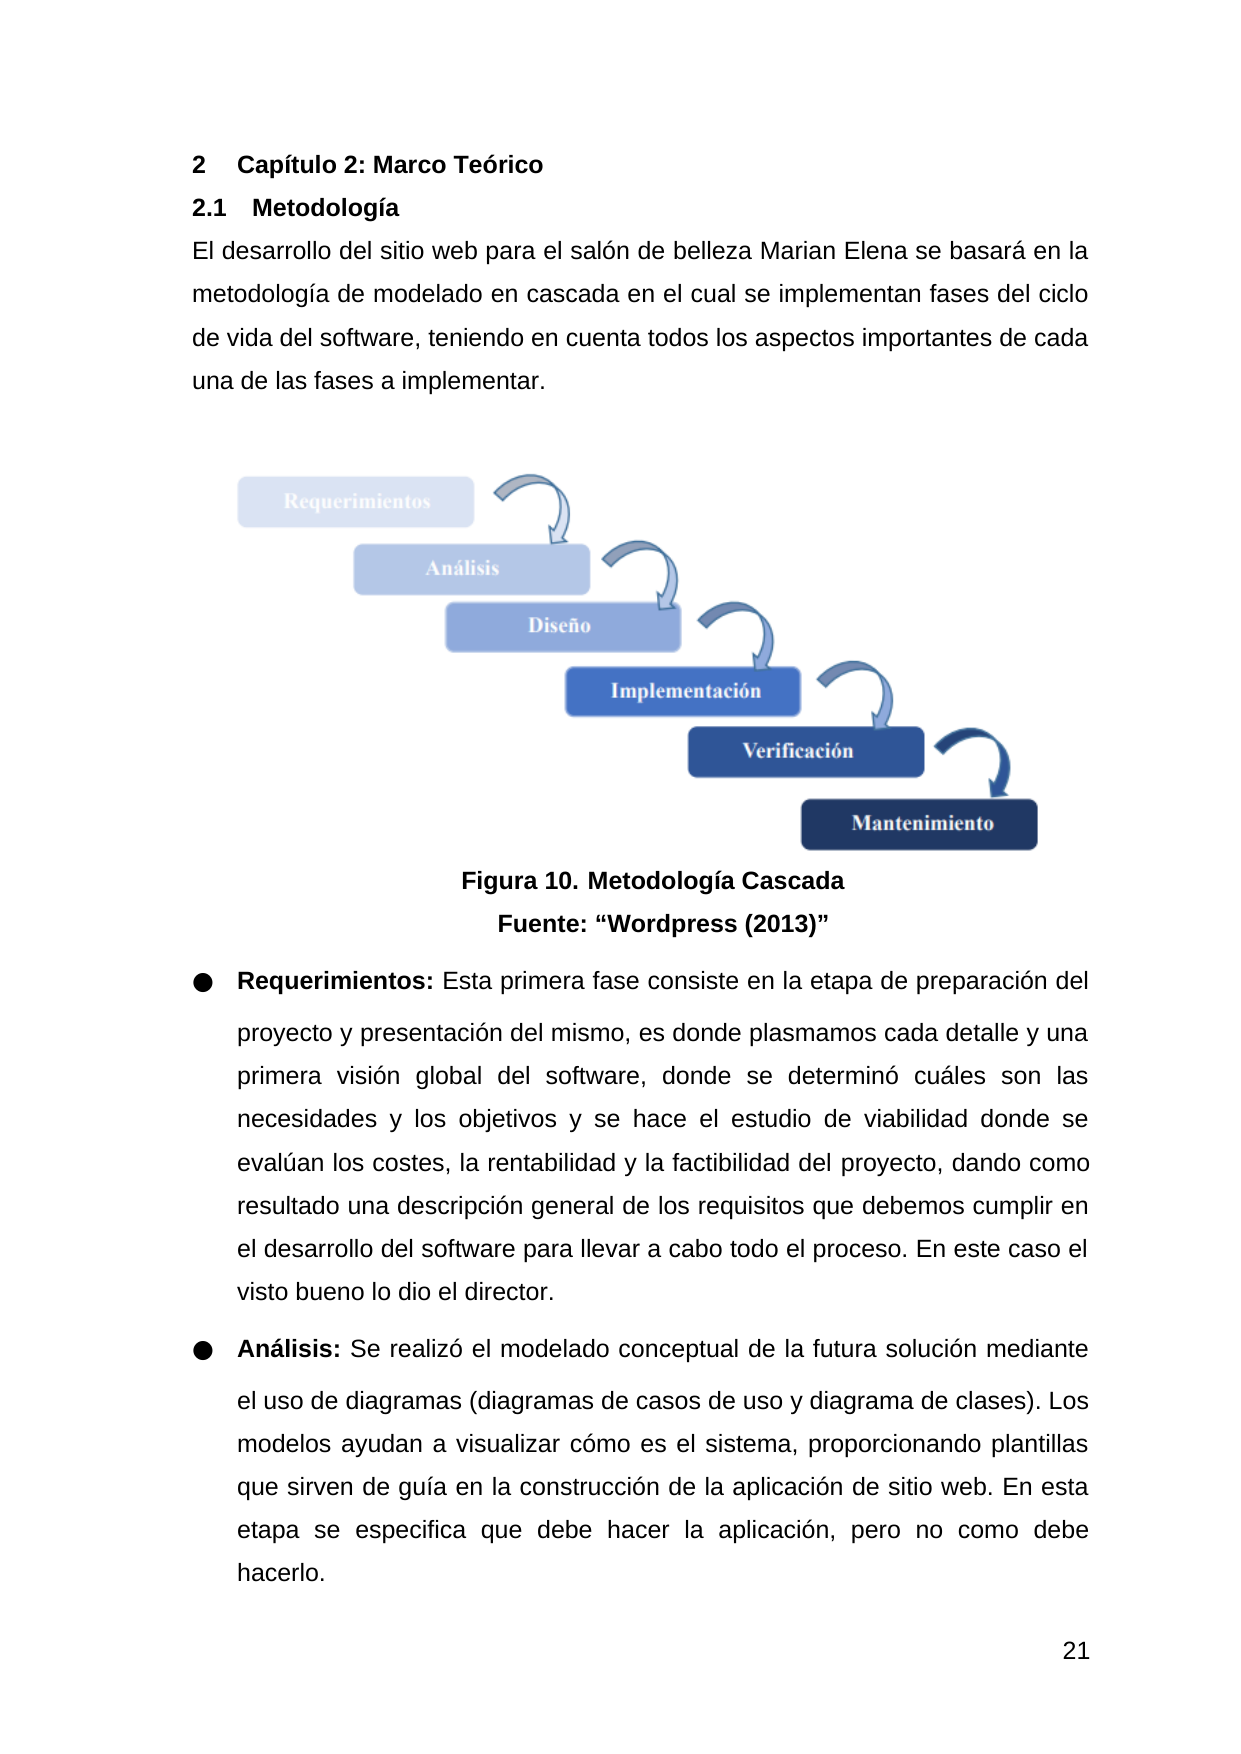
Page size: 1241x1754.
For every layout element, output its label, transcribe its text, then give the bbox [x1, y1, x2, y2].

text Fuente: “Wordpress (2013)” [237, 909, 1090, 938]
picture [192, 451, 1091, 852]
subtitle Metodología [192, 193, 1090, 222]
list Análisis: Se realizó el modelado conceptual de la futura solución mediante el uso de diagramas (diagramas de casos de uso y diagrama de clases). Los modelos ayudan a visualizar cómo es el sistema, proporcionando plantillas que sirven de guía en la construcción de la aplicación de sitio web. En esta etapa se especifica que debe hacer la aplicación, pero no como debe hacerlo. [192, 1320, 1090, 1587]
text Metodología Cascada [274, 866, 1090, 895]
text El desarrollo del sitio web para el salón de belleza Marian Elena se basará en la metodología de modelado en cascada en el cual se implementan fases del ciclo de vida del software, teniendo en cuenta todos los aspectos importantes de cada una de las fases a implementar. [192, 236, 1090, 394]
subtitle Capítulo 2: Marco Teórico [192, 150, 1090, 179]
list Requerimientos: Esta primera fase consiste en la etapa de preparación del proyecto y presentación del mismo, es donde plasmamos cada detalle y una primera visión global del software, donde se determinó cuáles son las necesidades y los objetivos y se hace el estudio de viabilidad donde se evalúan los costes, la rentabilidad y la factibilidad del proyecto, dando como resultado una descripción general de los requisitos que debemos cumplir en el desarrollo del software para llevar a cabo todo el proceso. En este caso el visto bueno lo dio el director. [192, 952, 1090, 1306]
